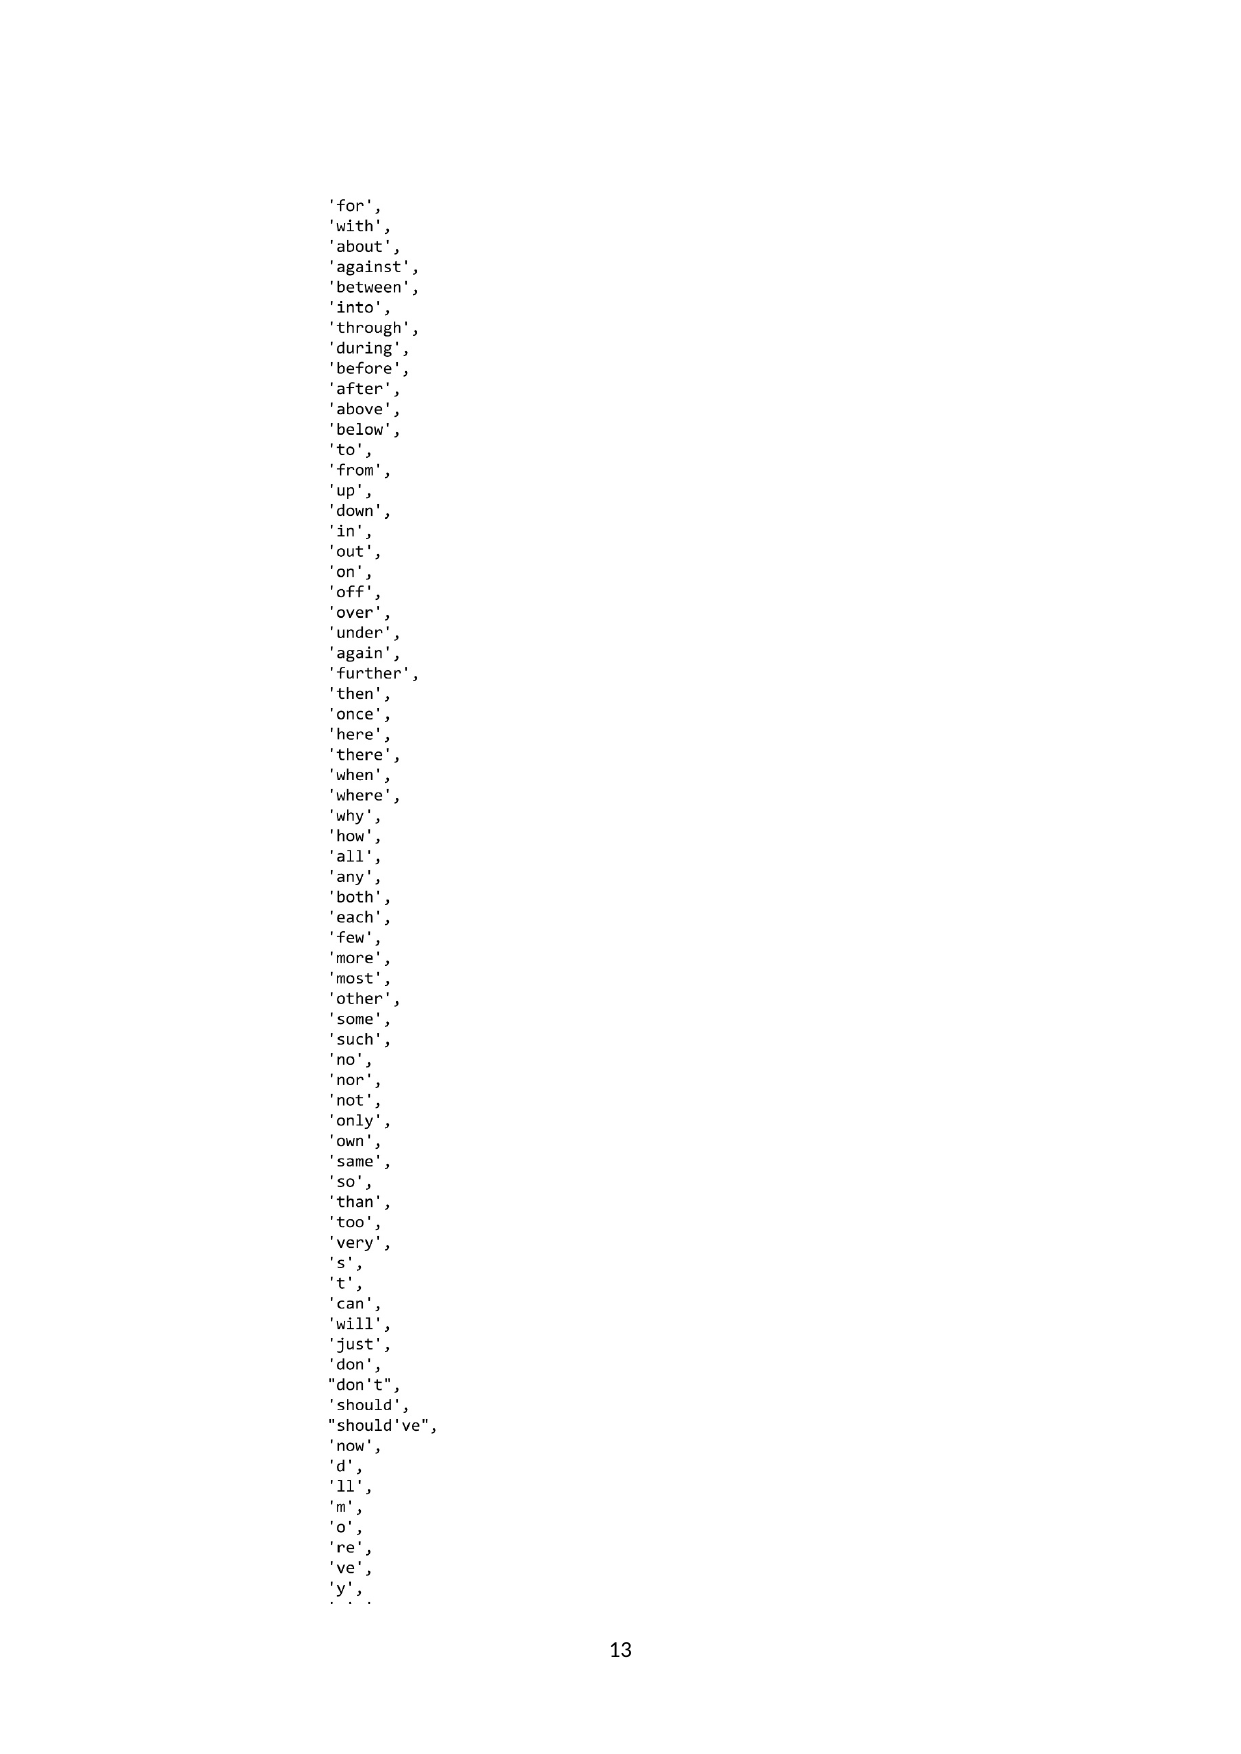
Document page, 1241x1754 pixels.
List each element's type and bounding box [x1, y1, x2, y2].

picture [133, 150, 1108, 1604]
